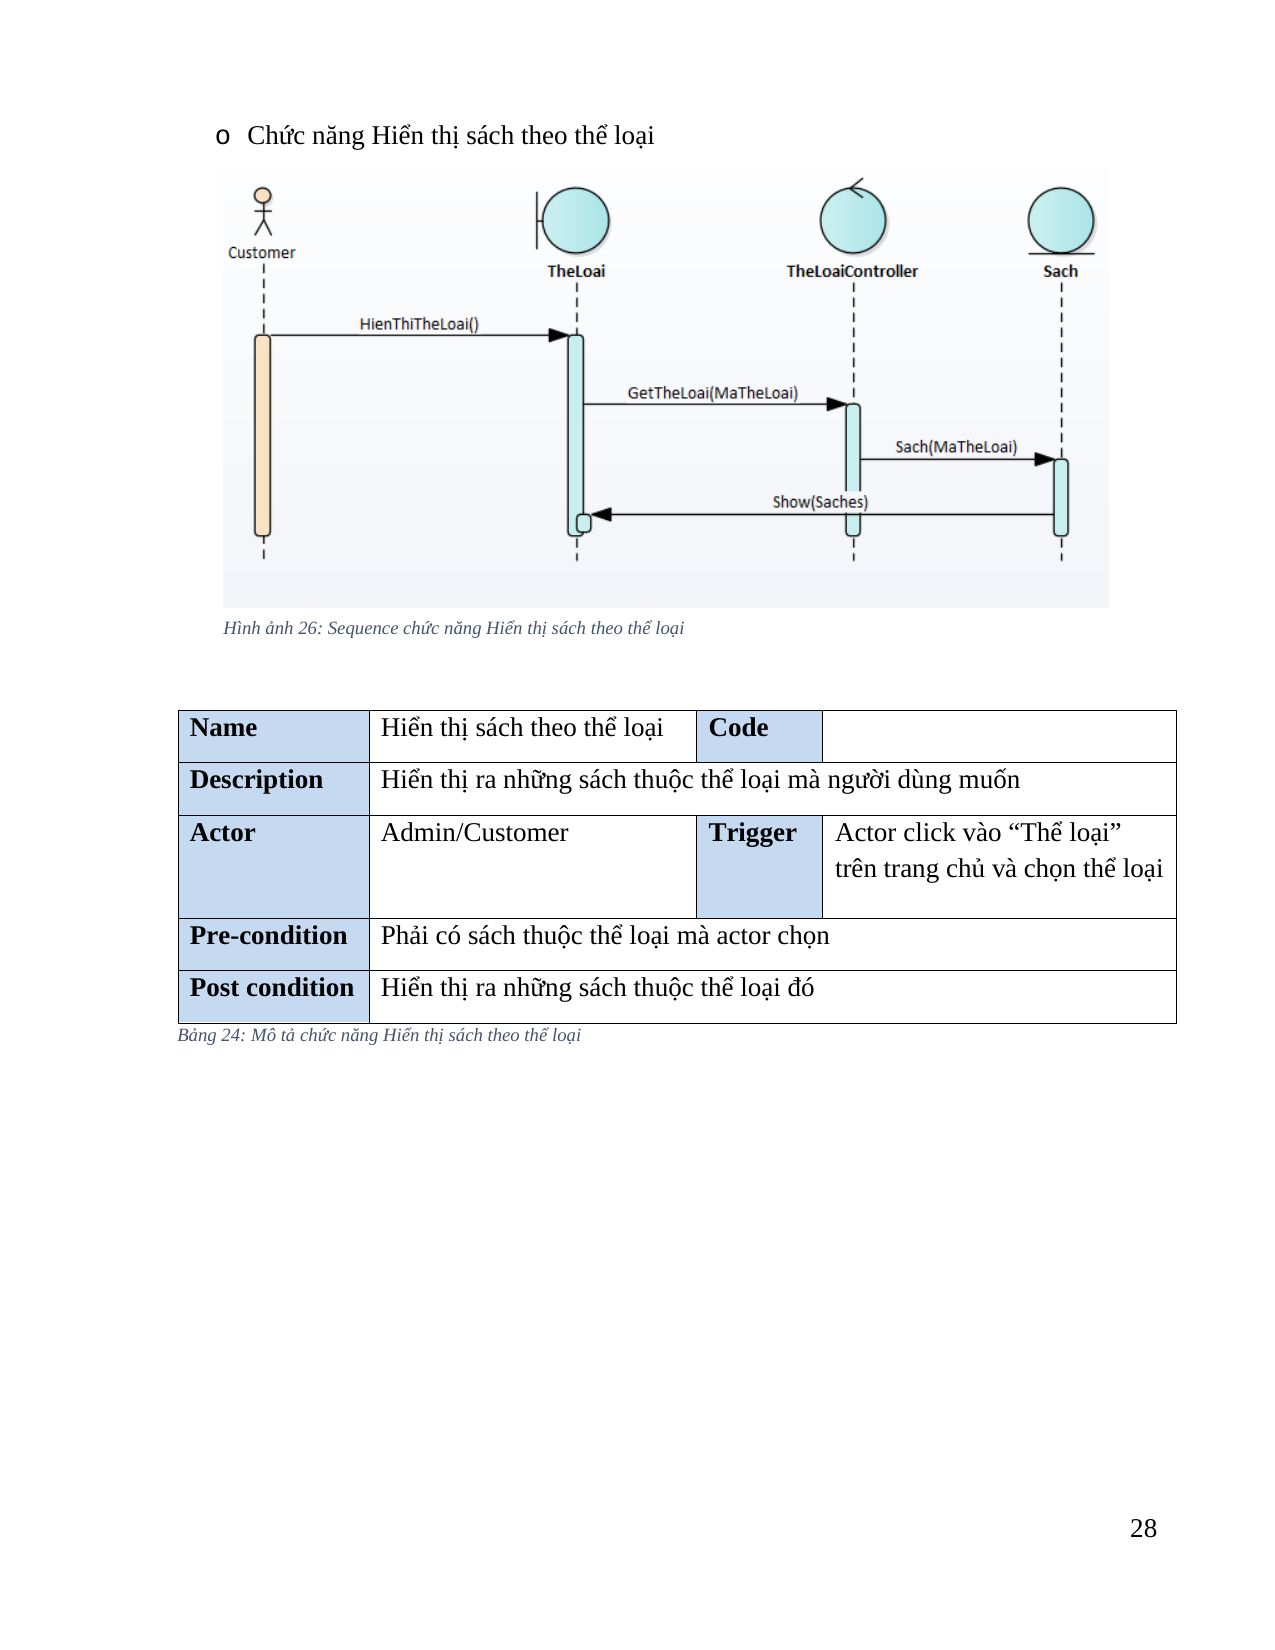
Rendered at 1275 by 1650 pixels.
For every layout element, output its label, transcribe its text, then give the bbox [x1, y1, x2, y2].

text Hình ảnh 26: Sequence chức năng Hiển thị sách theo thể loại [223, 617, 1187, 639]
table_header Name [179, 711, 369, 762]
table_cell Post condition [179, 971, 369, 1022]
picture [222, 168, 1110, 608]
table_header [823, 711, 1176, 762]
table_cell Pre-condition [179, 919, 369, 970]
table_cell Admin/Customer [370, 816, 696, 918]
table_cell Phải có sách thuộc thể loại mà actor chọn [370, 919, 1176, 970]
table_header Code [697, 711, 822, 762]
table_header Hiển thị sách theo thể loại [370, 711, 696, 762]
table_cell Actor [179, 816, 369, 918]
text Bảng 24: Mô tả chức năng Hiển thị sách theo thể loại [177, 1023, 1187, 1045]
table_cell Hiển thị ra những sách thuộc thể loại mà người dùng muốn [370, 763, 1176, 815]
table_cell Trigger [697, 816, 822, 918]
table_cell Actor click vào “Thể loại” trên trang chủ và chọn thể loại [823, 816, 1176, 918]
table_cell Hiển thị ra những sách thuộc thể loại đó [370, 971, 1176, 1022]
table_cell Description [179, 763, 369, 815]
